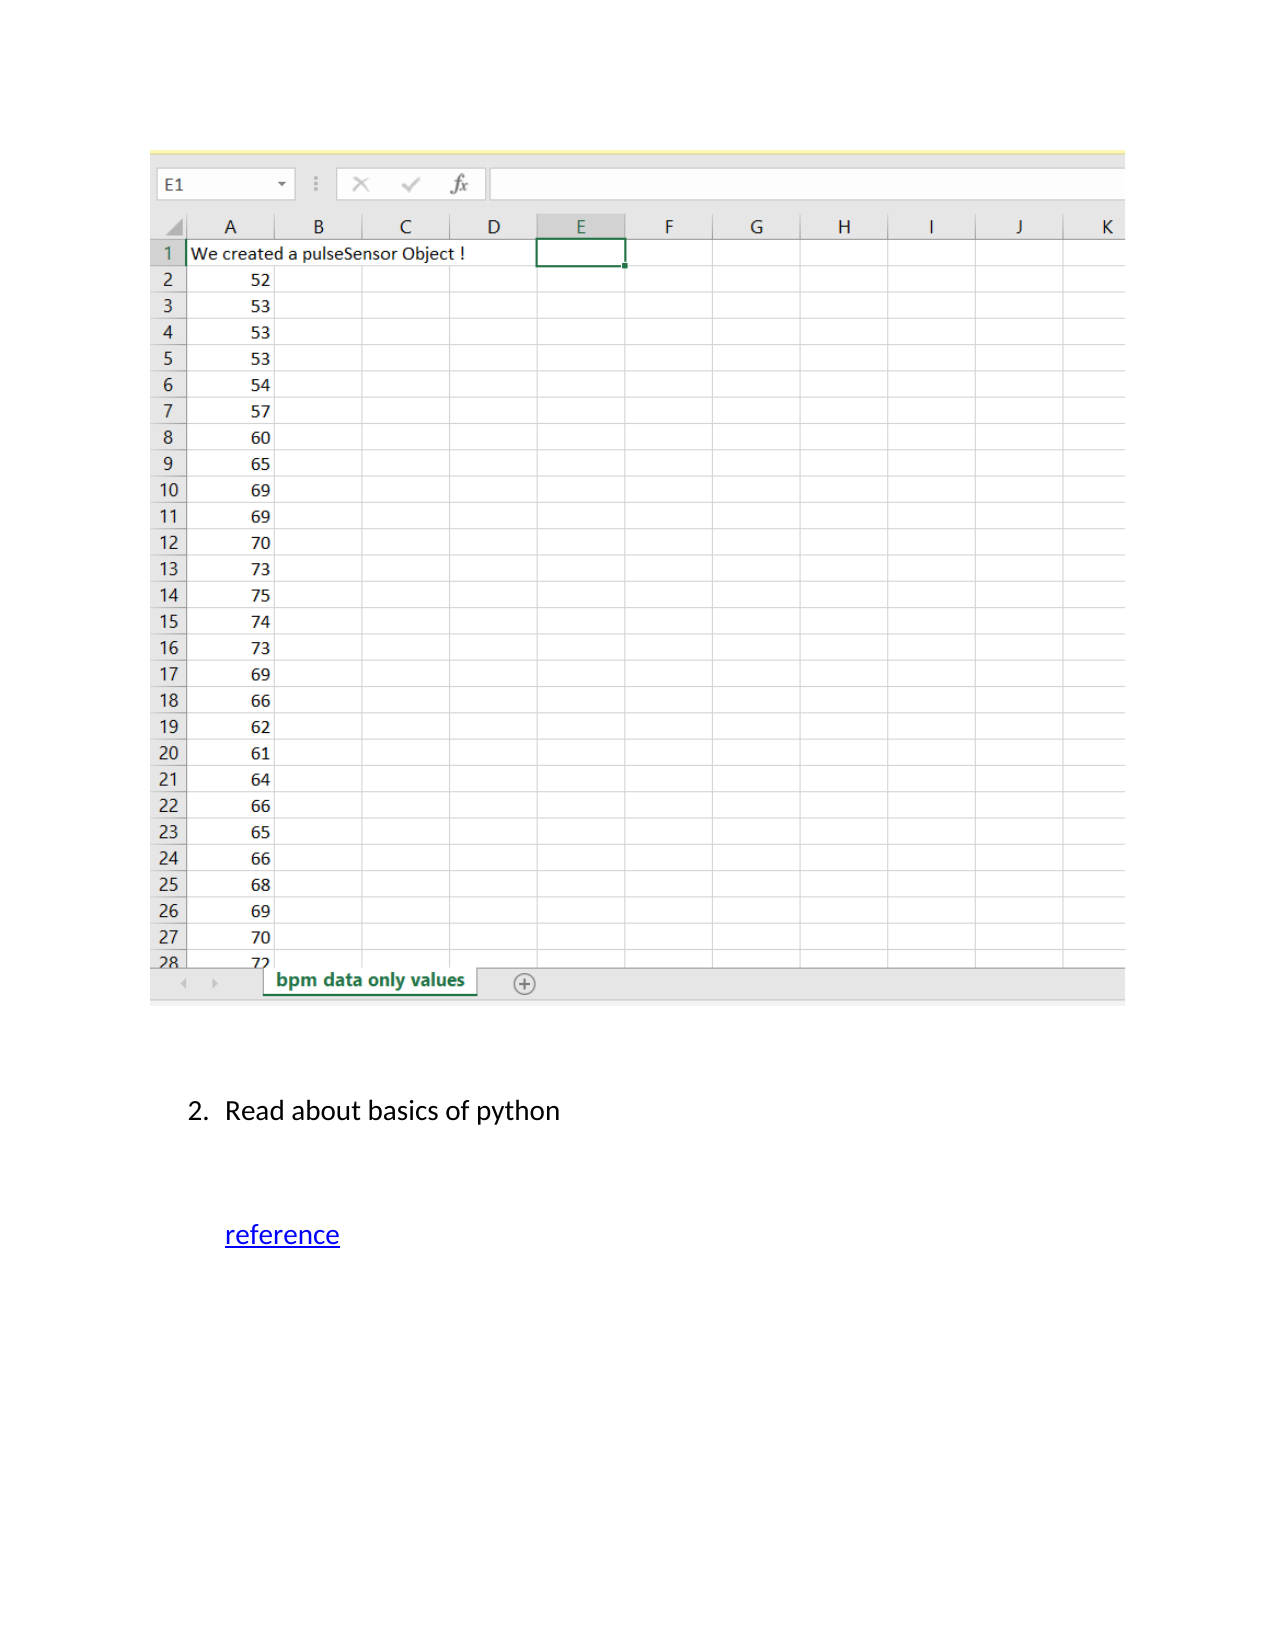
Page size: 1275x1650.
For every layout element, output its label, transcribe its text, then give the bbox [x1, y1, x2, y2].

list Read about basics of python [187, 1092, 1125, 1128]
picture [150, 150, 1125, 1006]
text reference [225, 1216, 1125, 1252]
